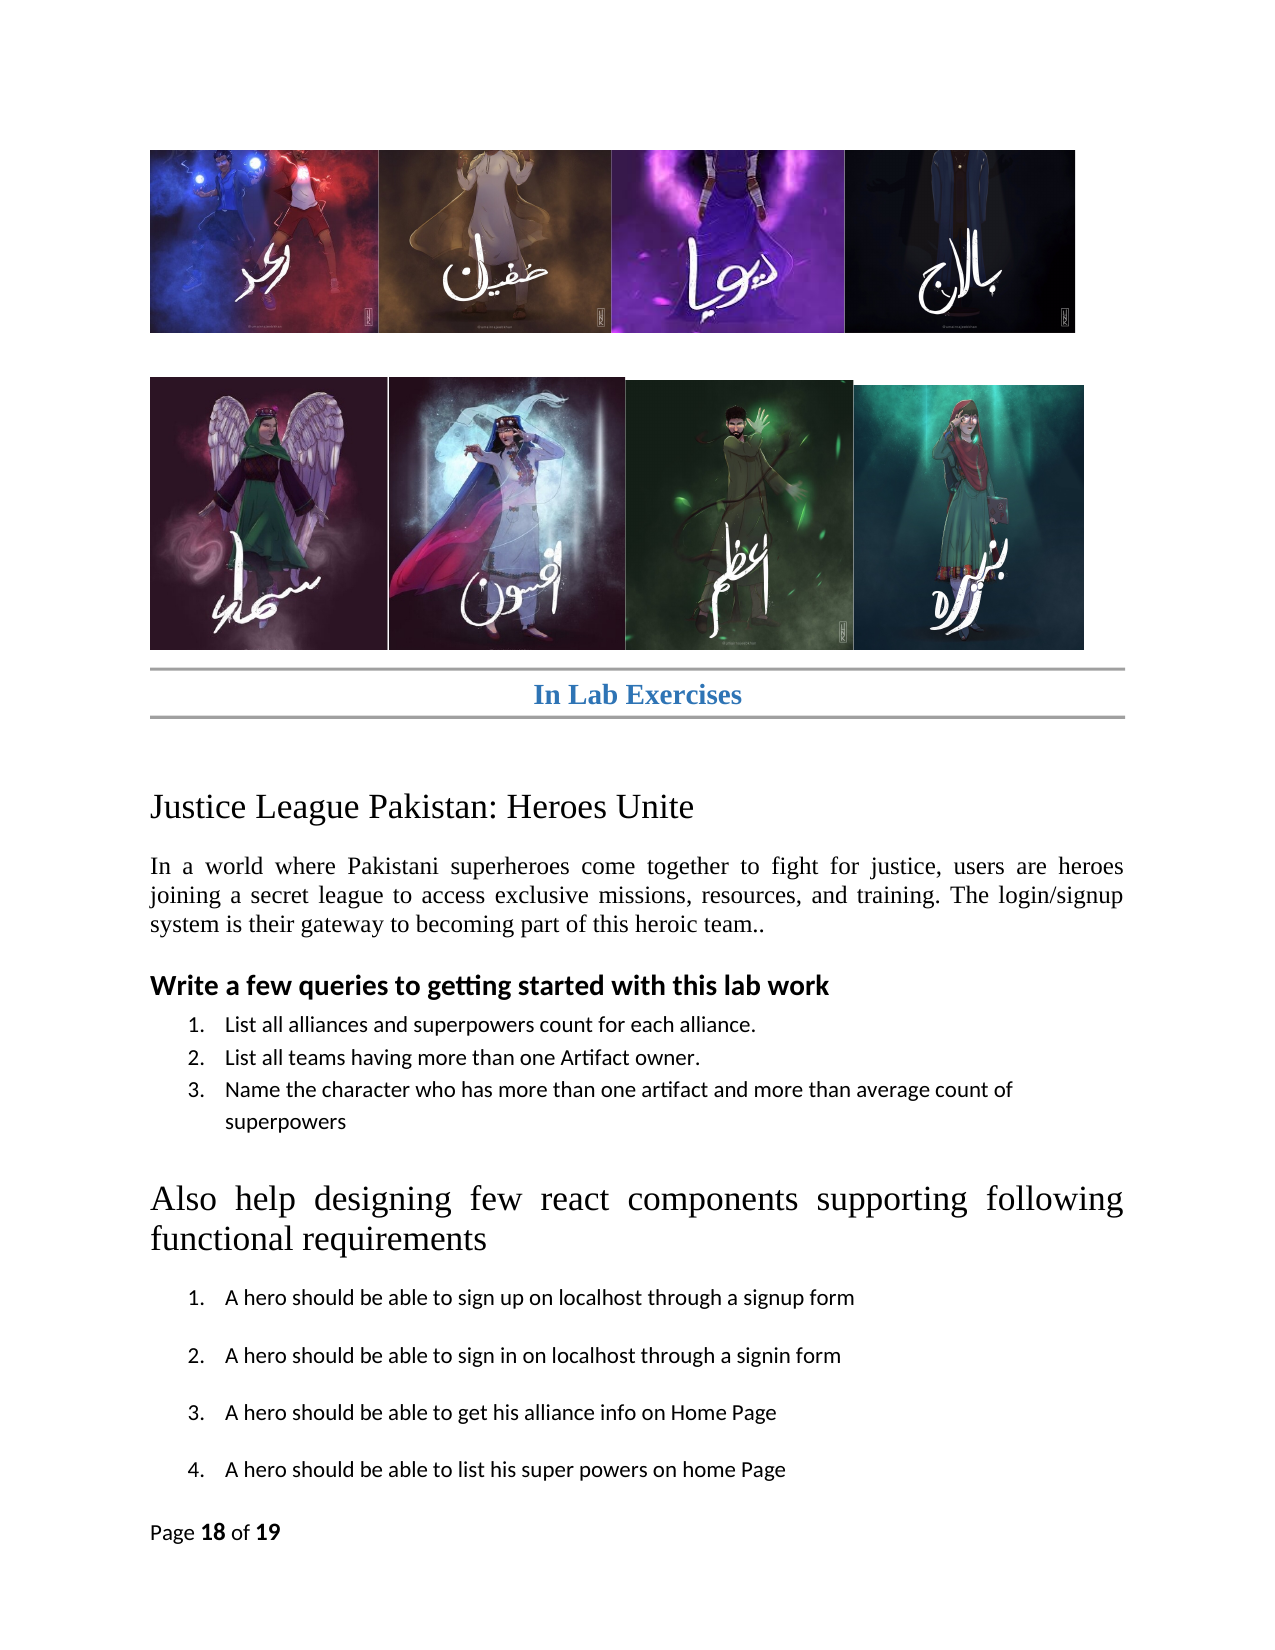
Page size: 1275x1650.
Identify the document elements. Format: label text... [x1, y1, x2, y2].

list A hero should be able to list his super powers on home Page [187, 1455, 1125, 1483]
subtitle Justice League Pakistan: Heroes Unite [150, 785, 1125, 826]
list List all alliances and superpowers count for each alliance. [187, 1011, 1125, 1039]
list List all teams having more than one Artifact owner. [187, 1043, 1125, 1071]
subtitle Write a few queries to getting started with this lab work [150, 967, 1125, 1002]
subtitle In Lab Exercises [150, 677, 1125, 711]
text In a world where Pakistani superheroes come together to fight for justice, users are heroes joining a secret league to access exclusive missions, resources, and training. The login/signup system is their gateway to becoming part of this heroic team.. [150, 851, 1125, 937]
list Name the character who has more than one artifact and more than average count of superpowers [187, 1075, 1125, 1135]
list A hero should be able to sign in on localhost through a signin form [187, 1341, 1125, 1369]
list A hero should be able to sign up on localhost through a signup form [187, 1283, 1125, 1312]
subtitle Also help designing few react components supporting following functional requirements [150, 1177, 1125, 1258]
picture [150, 377, 1084, 650]
list A hero should be able to get his alliance info on Home Page [187, 1398, 1125, 1426]
picture [150, 150, 1076, 333]
